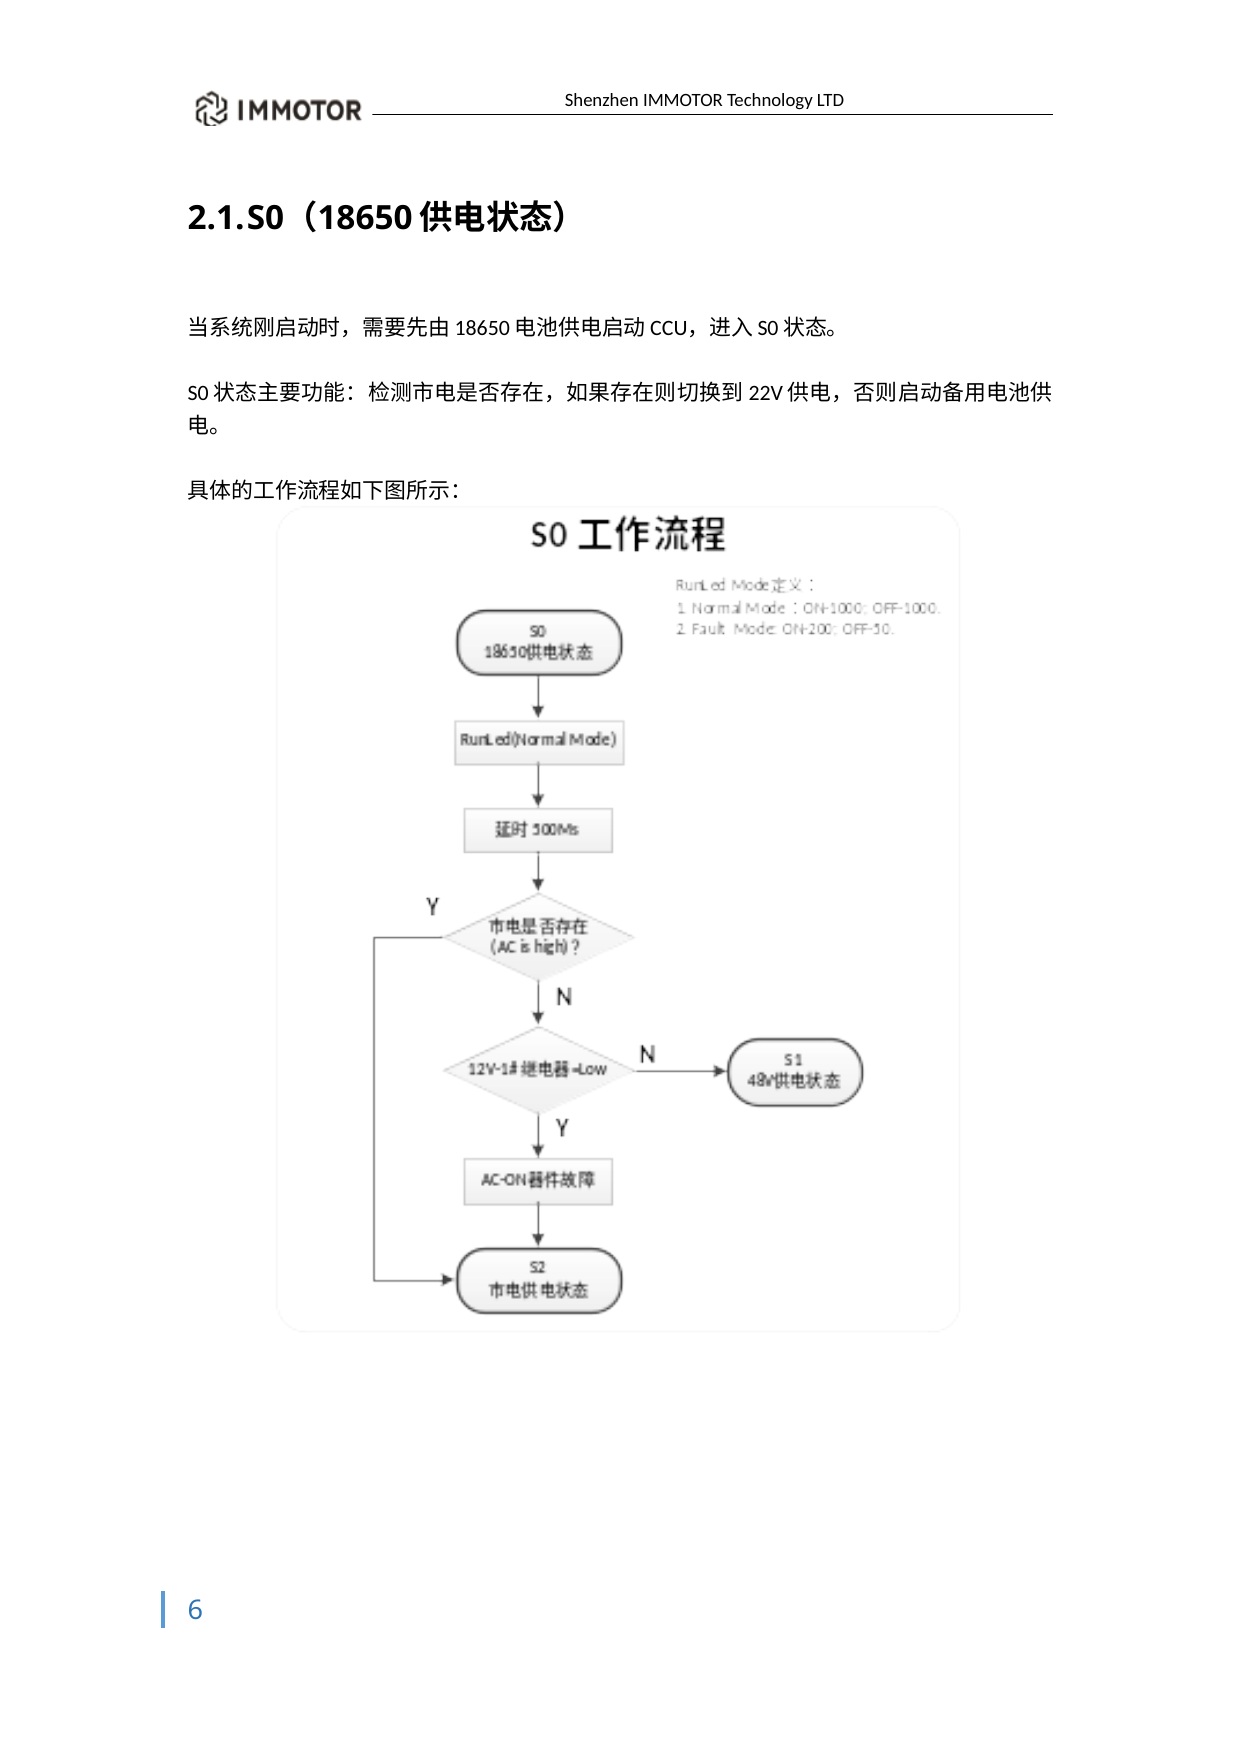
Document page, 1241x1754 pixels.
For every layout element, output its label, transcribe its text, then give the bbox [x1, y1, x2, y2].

picture [187, 90, 373, 126]
subtitle S0（18650供电状态） [187, 182, 1053, 247]
text 当系统刚启动时，需要先由18650电池供电启动CCU，进入S0状态。 [187, 310, 1053, 342]
text 具体的工作流程如下图所示： [187, 472, 1053, 505]
text S0状态主要功能：检测市电是否存在，如果存在则切换到22V供电，否则启动备用电池供电。 [187, 375, 1053, 440]
